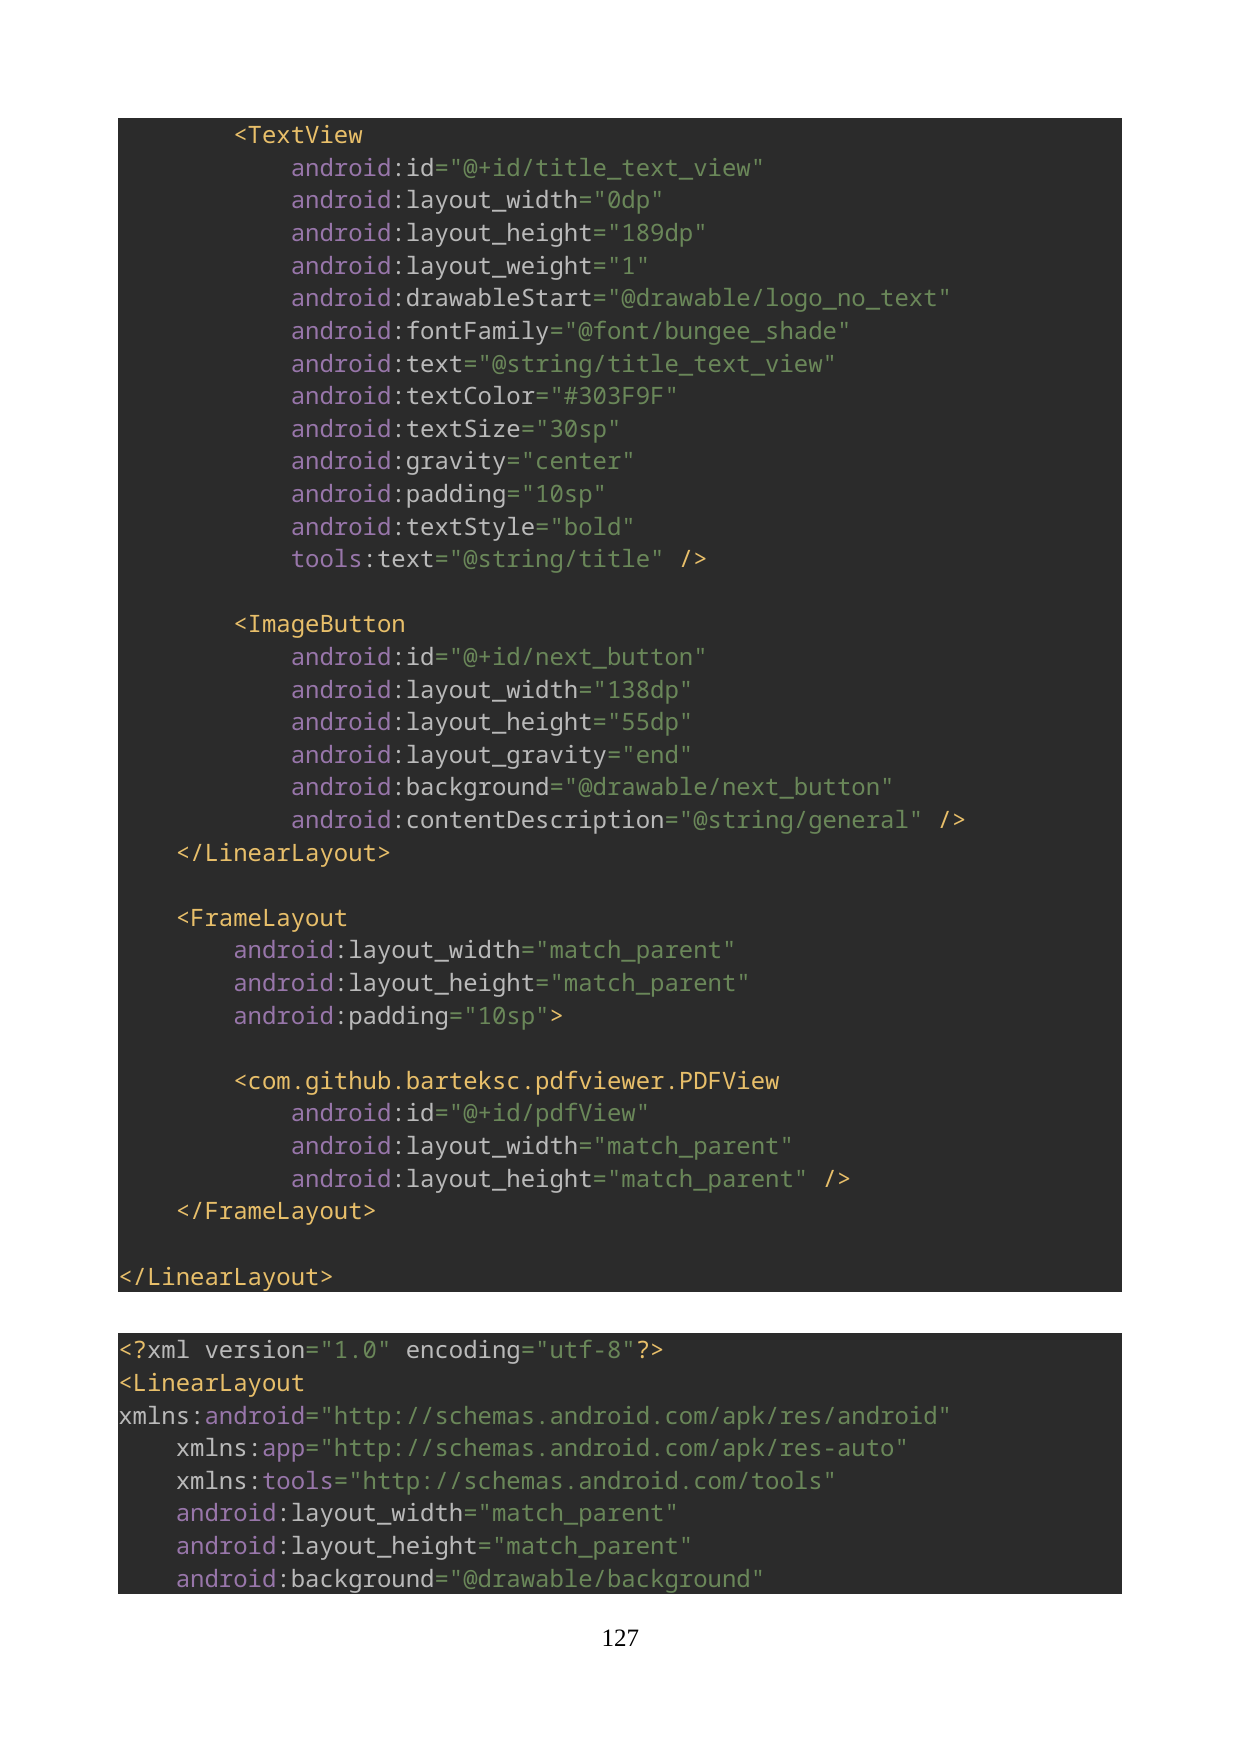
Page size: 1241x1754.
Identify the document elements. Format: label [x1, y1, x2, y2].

text [118, 118, 1122, 1292]
text [118, 1333, 1122, 1594]
